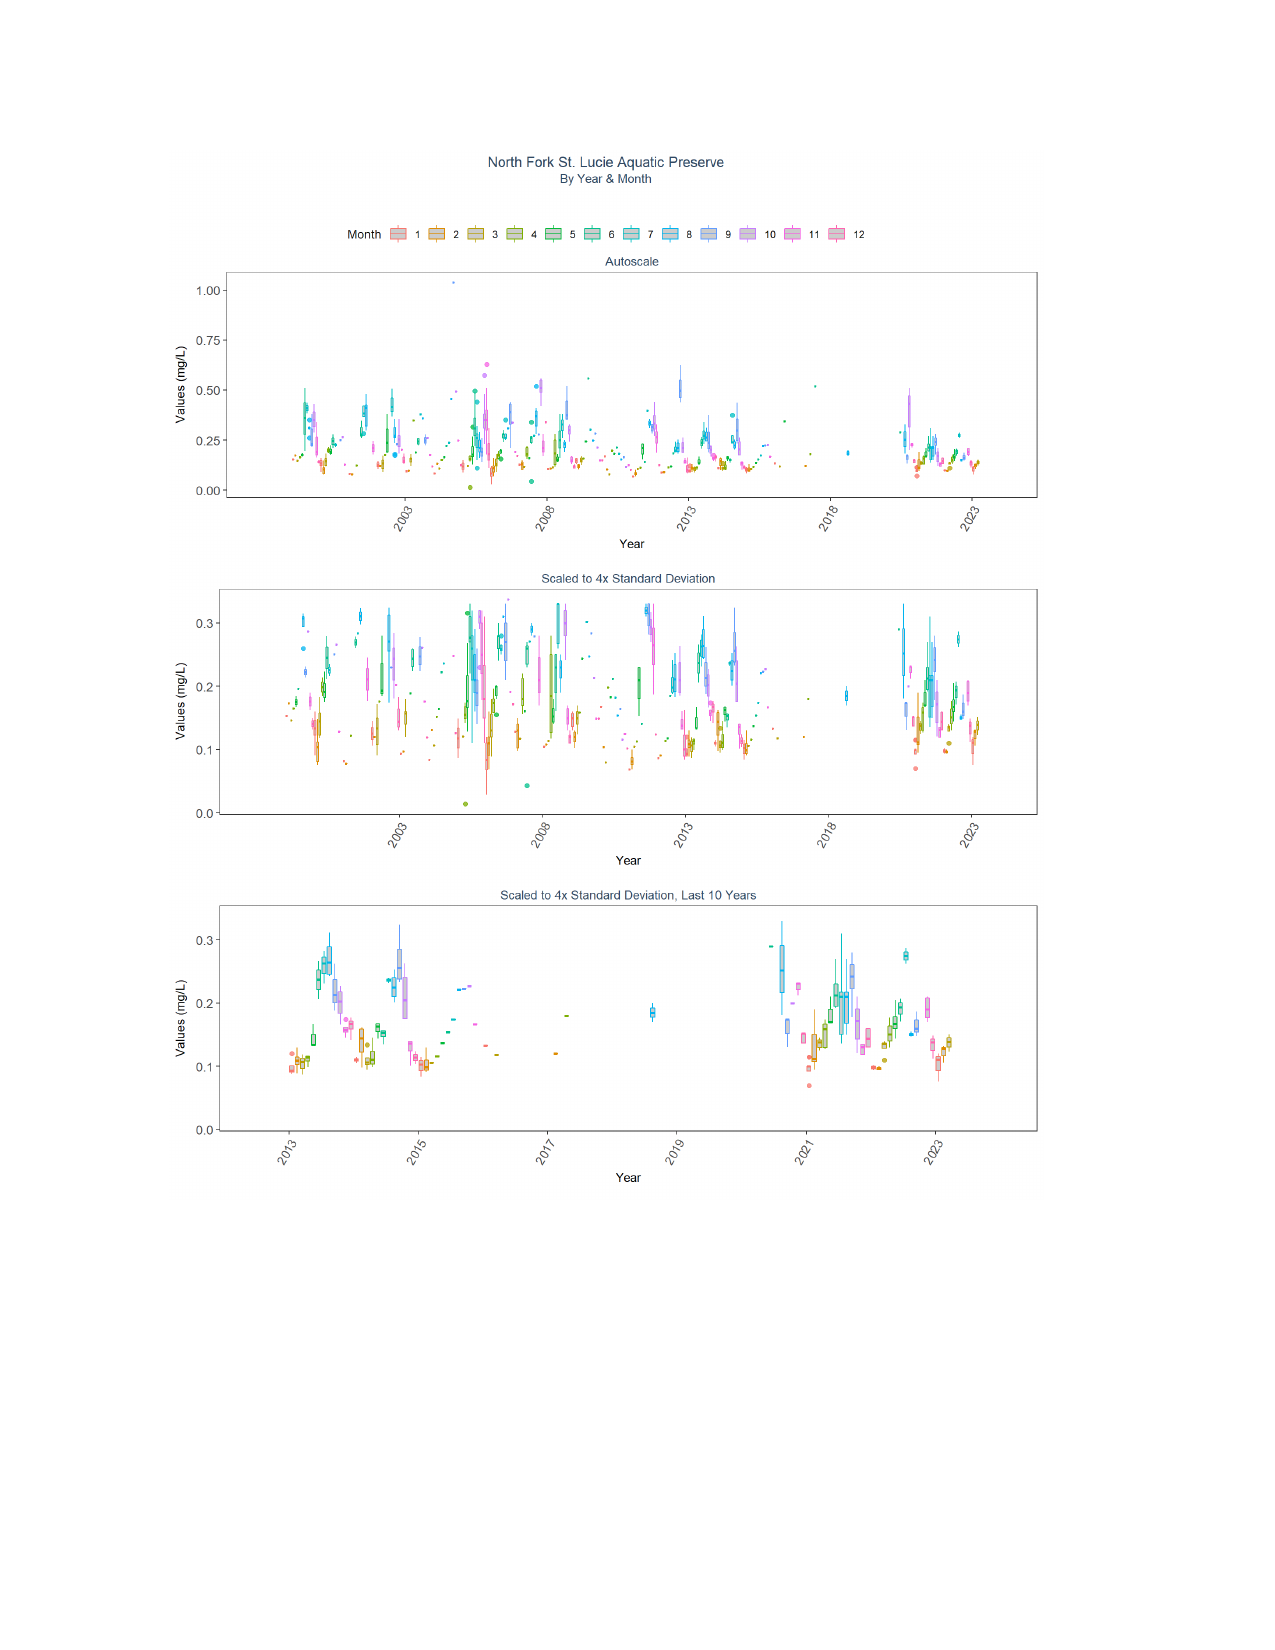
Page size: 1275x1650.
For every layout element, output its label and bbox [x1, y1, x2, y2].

picture [168, 150, 1044, 1200]
